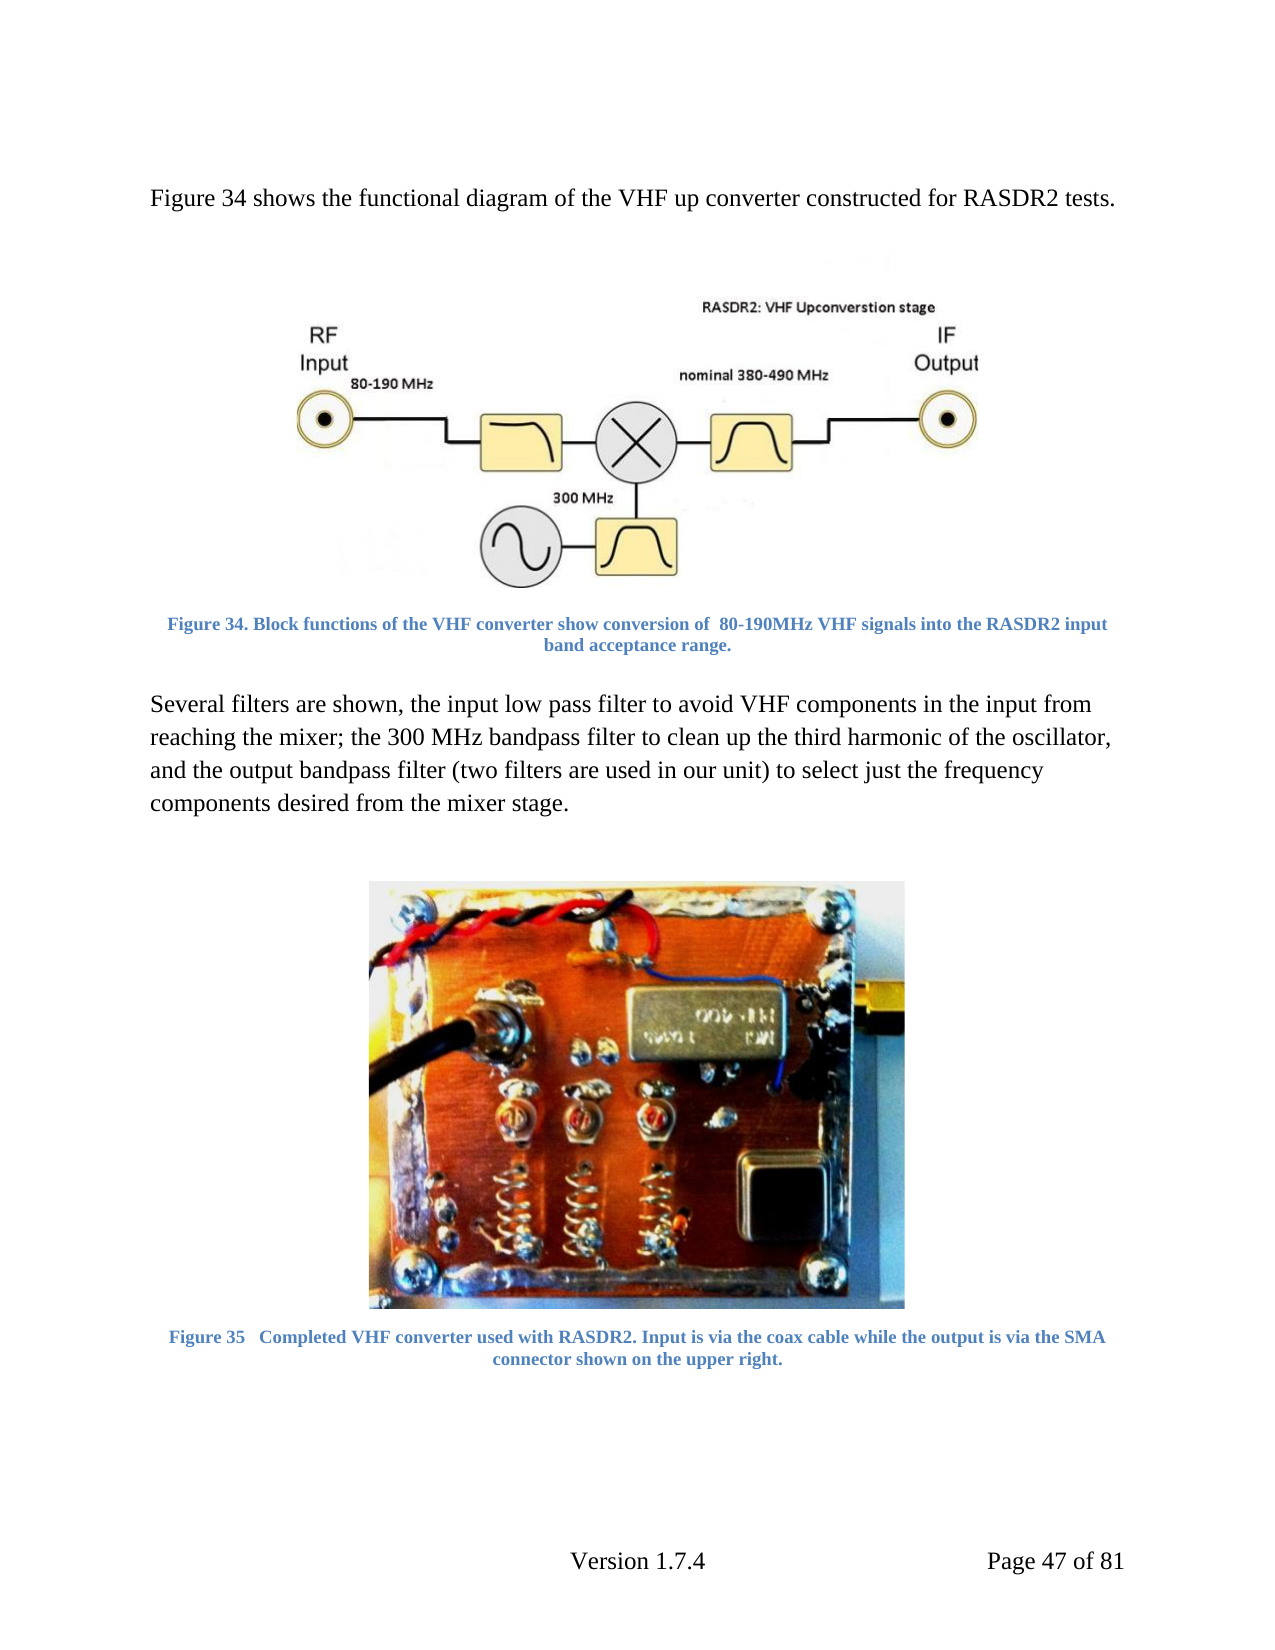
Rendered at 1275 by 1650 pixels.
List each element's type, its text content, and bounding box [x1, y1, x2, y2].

picture [296, 249, 979, 588]
text Several filters are shown, the input low pass filter to avoid VHF components in the input from reaching the mixer; the 300 MHz bandpass filter to clean up the third harmonic of the oscillator, and the output bandpass filter (two filters are used in our unit) to select just the frequency components desired from the mixer stage. [150, 689, 1125, 817]
text Figure 34 shows the functional diagram of the VHF up converter constructed for RASDR2 tests. [150, 150, 1125, 212]
text Figure 34. Block functions of the VHF converter show conversion of 80-190MHz VHF signals into the RASDR2 input band acceptance range. [150, 612, 1125, 656]
picture [368, 881, 905, 1309]
